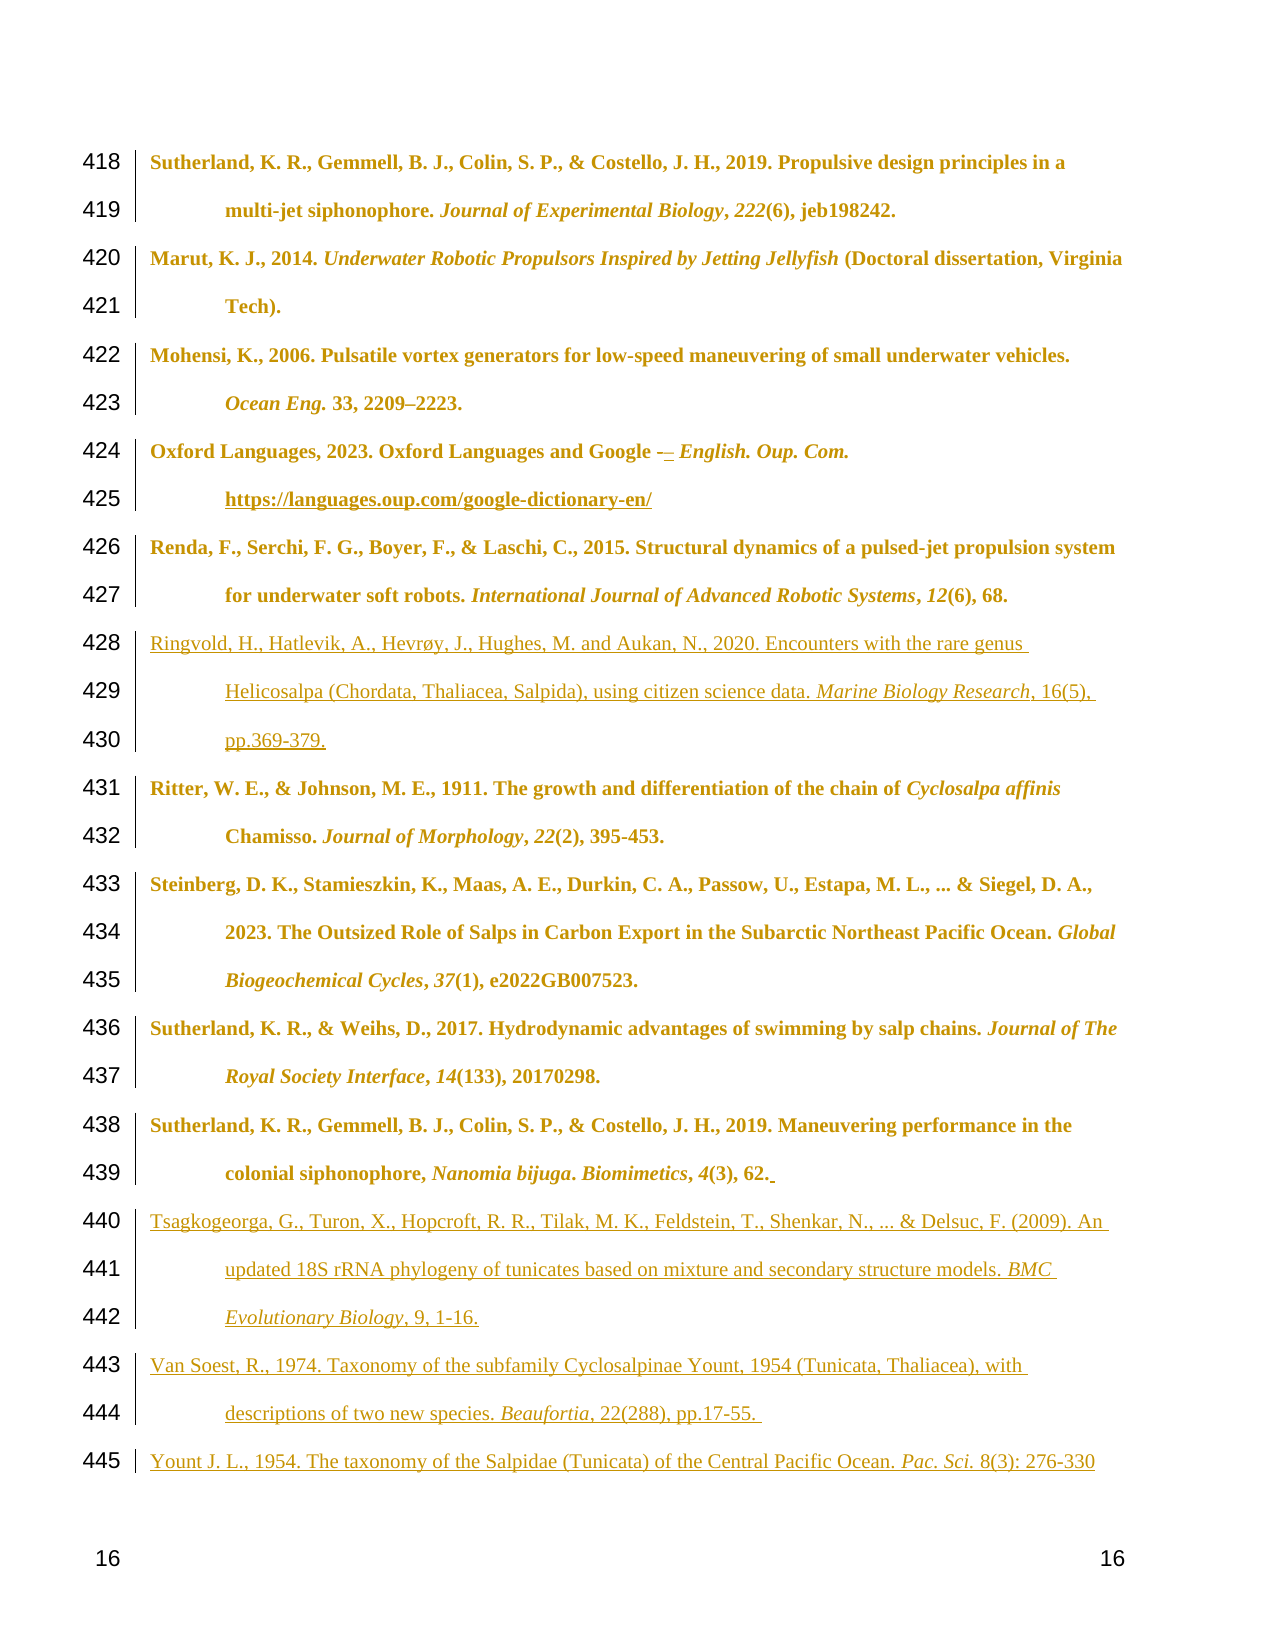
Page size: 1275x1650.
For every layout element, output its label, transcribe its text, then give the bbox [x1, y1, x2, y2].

text Renda, F., Serchi, F. G., Boyer, F., & Laschi, C., 2015. Structural dynamics of a pulsed-jet propulsion system for underwater soft robots. International Journal of Advanced Robotic Systems, 12(6), 68. [150, 535, 1125, 607]
text Ritter, W. E., & Johnson, M. E., 1911. The growth and differentiation of the chain of Cyclosalpa affinis Chamisso. Journal of Morphology, 22(2), 395-453. [150, 776, 1125, 848]
text Sutherland, K. R., Gemmell, B. J., Colin, S. P., & Costello, J. H., 2019. Propulsive design principles in a multi-jet siphonophore. Journal of Experimental Biology, 222(6), jeb198242. [150, 150, 1125, 222]
text Steinberg, D. K., Stamieszkin, K., Maas, A. E., Durkin, C. A., Passow, U., Estapa, M. L., ... & Siegel, D. A., 2023. The Outsized Role of Salps in Carbon Export in the Subarctic Northeast Pacific Ocean. Global Biogeochemical Cycles, 37(1), e2022GB007523. [150, 872, 1125, 992]
text Oxford Languages, 2023. Oxford Languages and Google English. Oup. Com. https://languages.oup.com/google-dictionary-en/ [150, 439, 1125, 511]
text Marut, K. J., 2014. Underwater Robotic Propulsors Inspired by Jetting Jellyfish (Doctoral dissertation, Virginia Tech). [150, 246, 1125, 318]
text Mohensi, K., 2006. Pulsatile vortex generators for low-speed maneuvering of small underwater vehicles. Ocean Eng. 33, 2209–2223. [150, 342, 1125, 415]
text Sutherland, K. R., Gemmell, B. J., Colin, S. P., & Costello, J. H., 2019. Maneuvering performance in the colonial siphonophore, Nanomia bijuga. Biomimetics, 4(3), 62. [150, 1112, 1125, 1185]
text Sutherland, K. R., & Weihs, D., 2017. Hydrodynamic advantages of swimming by salp chains. Journal of The Royal Society Interface, 14(133), 20170298. [150, 1016, 1125, 1088]
